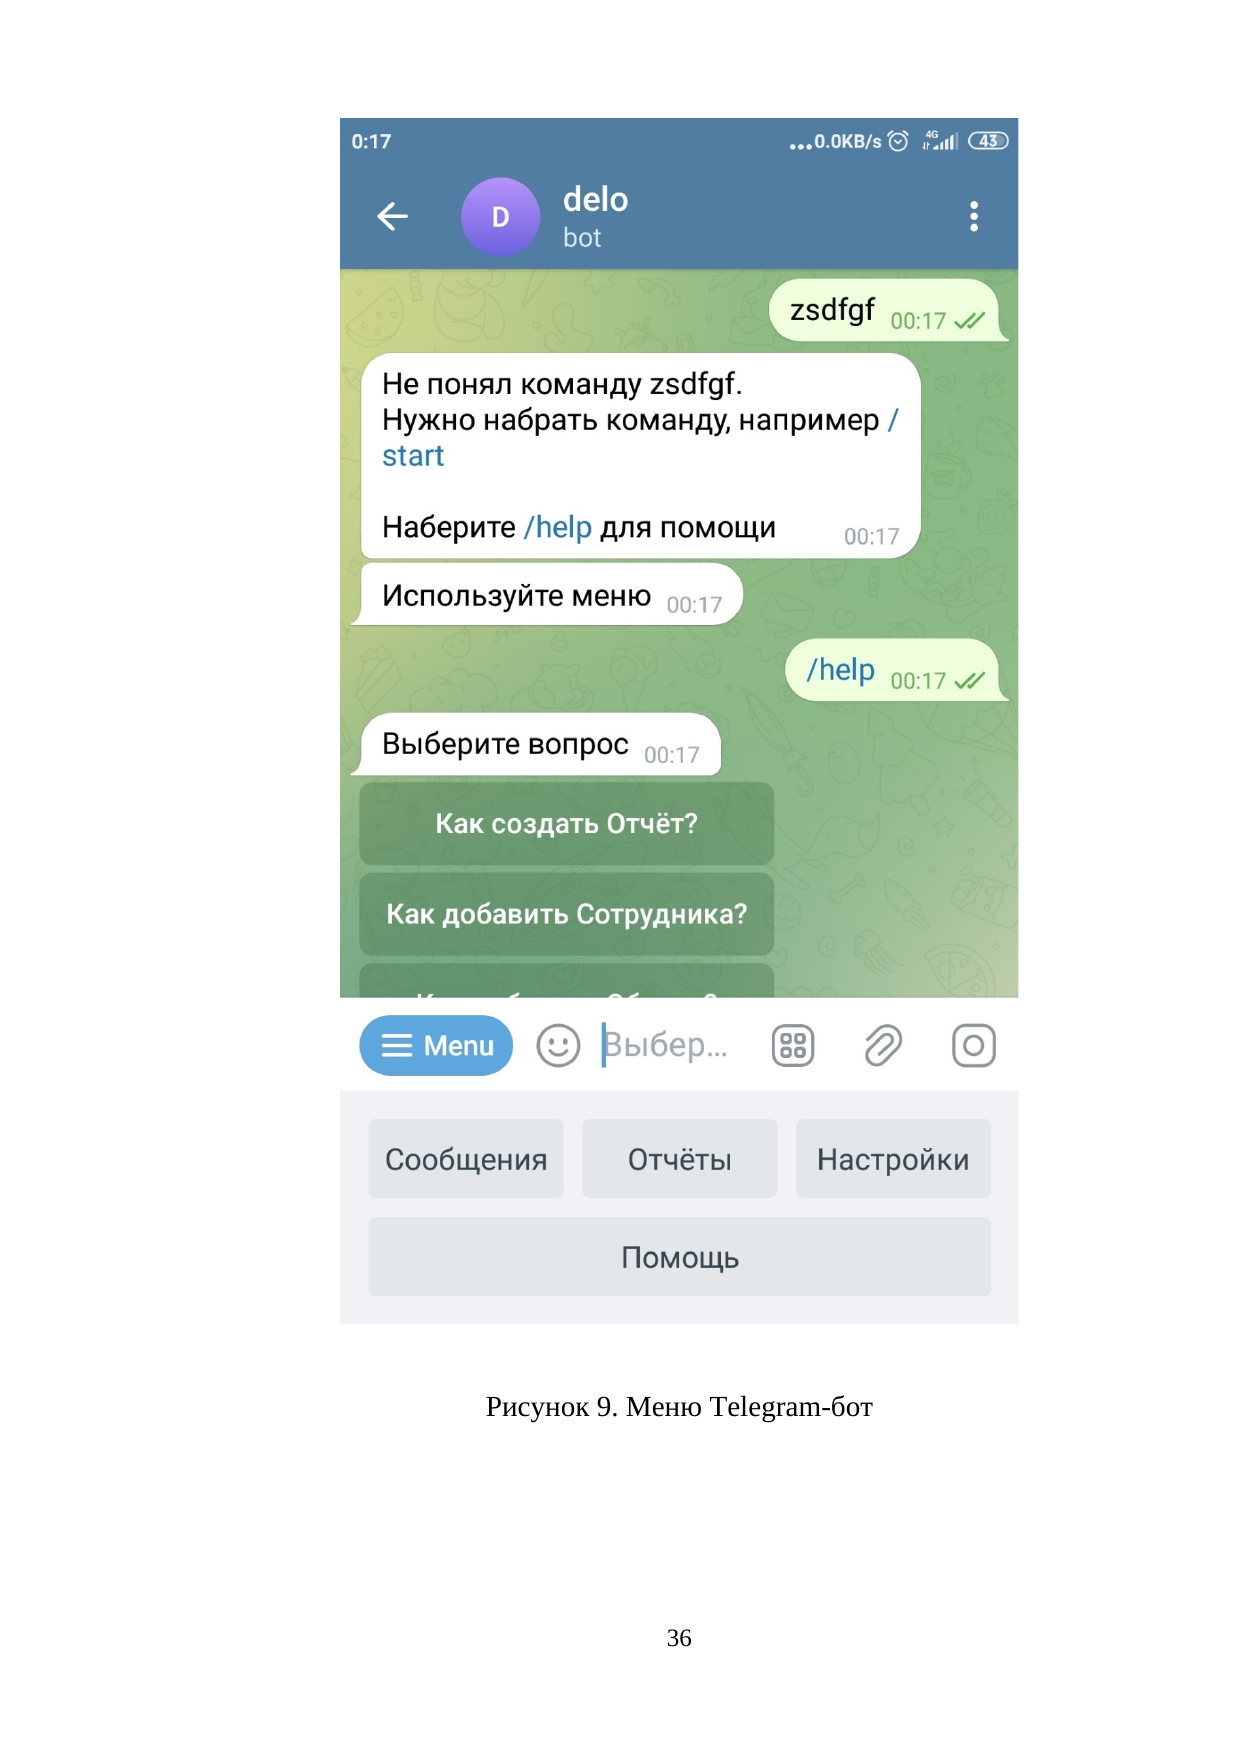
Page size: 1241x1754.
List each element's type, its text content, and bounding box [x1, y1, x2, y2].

text Рисунок 9. Меню Telegram-бот [177, 1389, 1181, 1422]
picture [340, 118, 1019, 1324]
